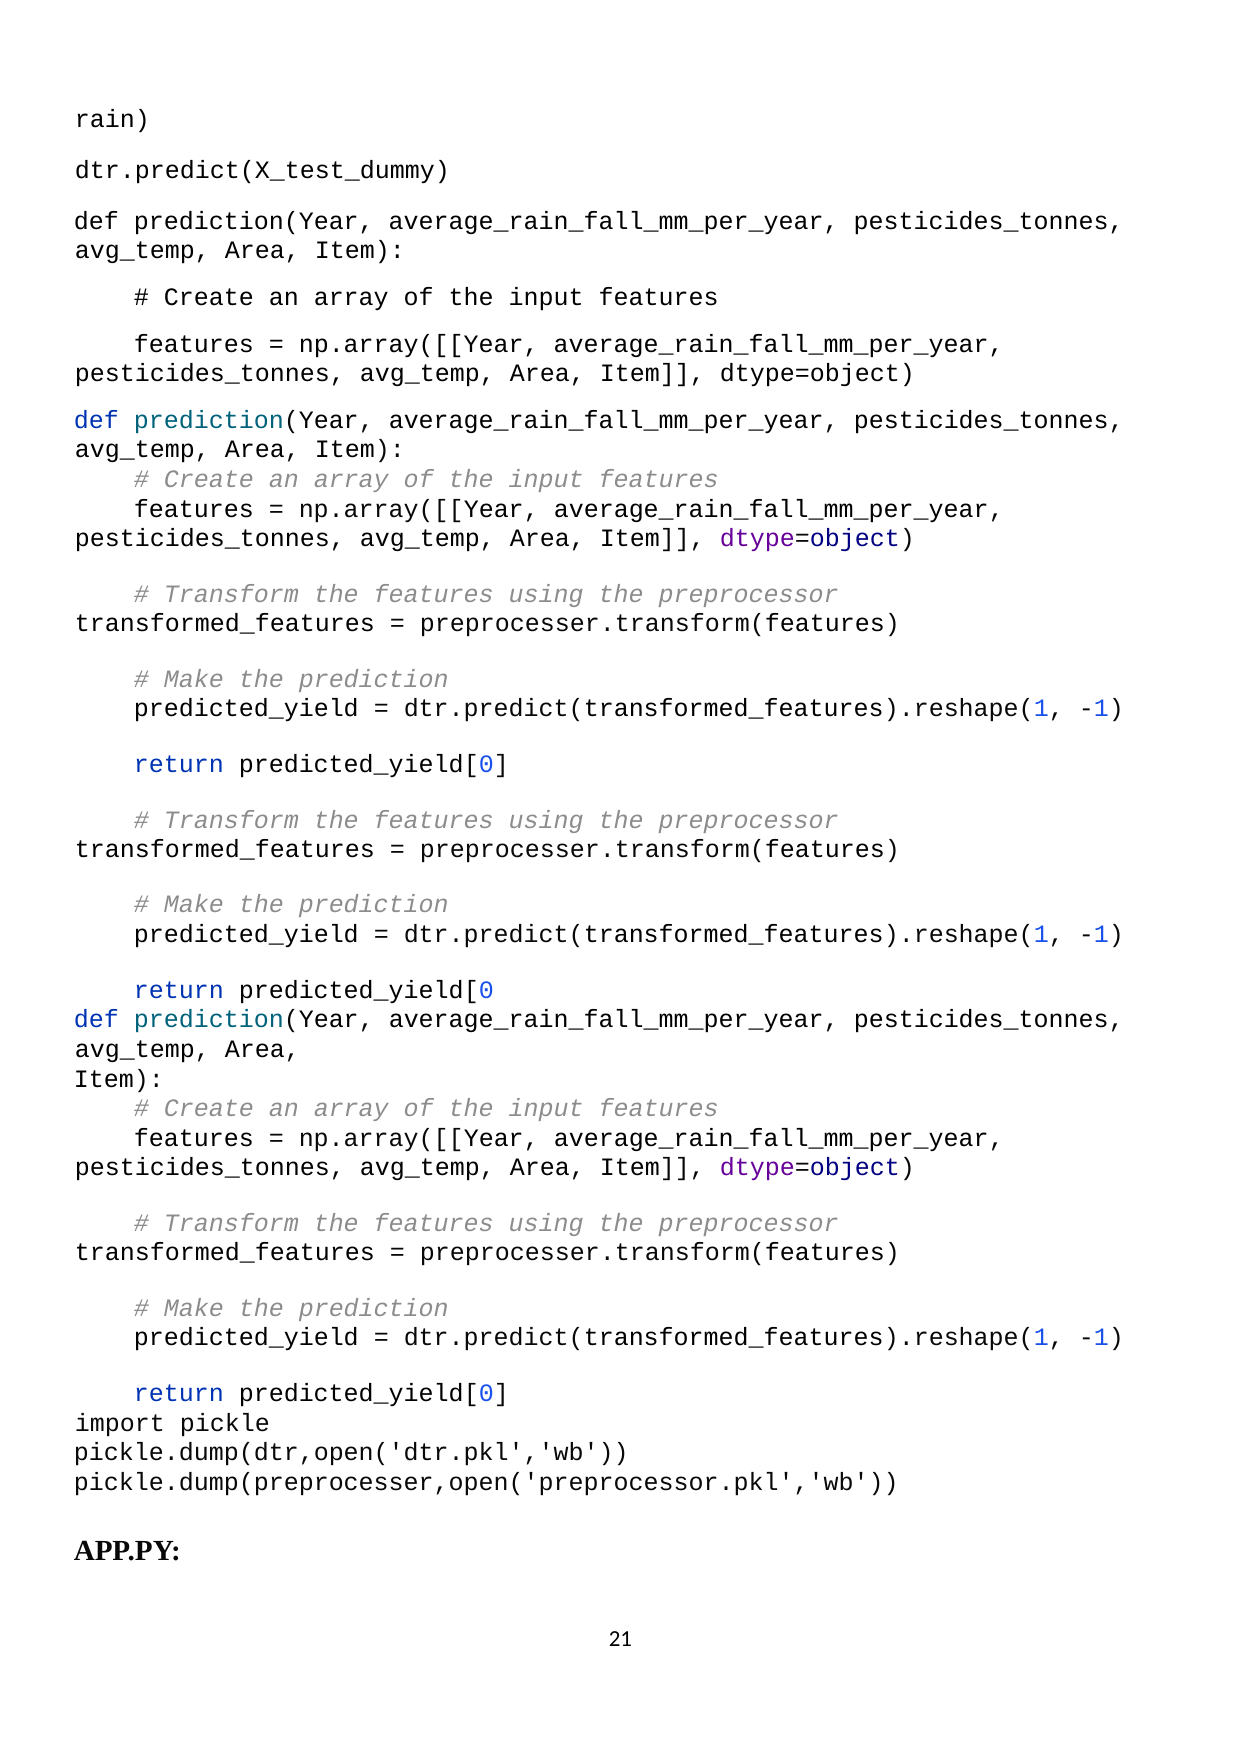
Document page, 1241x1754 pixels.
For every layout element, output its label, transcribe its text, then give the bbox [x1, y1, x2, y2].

text # Make the prediction [73, 1295, 975, 1324]
text # Make the prediction [73, 892, 975, 920]
text predicted_yield = dtr.predict(transformed_features).reshape(1, -1) [73, 696, 1166, 724]
text # Transform the features using the preprocessor transformed_features = preprocesser.transform(features) [73, 582, 975, 639]
text # Transform the features using the preprocessor transformed_features = preprocesser.transform(features) [73, 807, 975, 865]
text def prediction(Year, average_rain_fall_mm_per_year, pesticides_tonnes, avg_temp, Area, Item): [73, 208, 1166, 266]
text Item): [73, 1066, 1166, 1094]
text features = np.array([[Year, average_rain_fall_mm_per_year, pesticides_tonnes, avg_temp, Area, Item]], dtype=object) [73, 1126, 1166, 1183]
text predicted_yield = dtr.predict(transformed_features).reshape(1, -1) [73, 922, 1166, 950]
text return predicted_yield[0 [73, 977, 1166, 1006]
text pickle.dump(dtr,open('dtr.pkl','wb')) [73, 1440, 1075, 1468]
text # Make the prediction [73, 666, 975, 694]
text features = np.array([[Year, average_rain_fall_mm_per_year, pesticides_tonnes, avg_temp, Area, Item]], dtype=object) [73, 332, 1166, 389]
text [73, 107, 462, 186]
text def prediction(Year, average_rain_fall_mm_per_year, pesticides_tonnes, avg_temp, Area, Item): [73, 408, 1166, 465]
text predicted_yield = dtr.predict(transformed_features).reshape(1, -1) [73, 1325, 1166, 1353]
text return predicted_yield[0] import pickle [73, 1381, 525, 1438]
text features = np.array([[Year, average_rain_fall_mm_per_year, pesticides_tonnes, avg_temp, Area, Item]], dtype=object) [73, 496, 1166, 554]
text # Create an array of the input features [73, 1096, 975, 1124]
text def prediction(Year, average_rain_fall_mm_per_year, pesticides_tonnes, avg_temp, Area, [73, 1007, 1166, 1065]
text APP.PY: [73, 1533, 1166, 1567]
text # Transform the features using the preprocessor transformed_features = preprocesser.transform(features) [73, 1211, 975, 1268]
text # Create an array of the input features [73, 285, 1166, 313]
text return predicted_yield[0] [73, 752, 1166, 780]
text pickle.dump(preprocesser,open('preprocessor.pkl','wb')) [73, 1469, 1075, 1498]
text # Create an array of the input features [73, 467, 975, 495]
